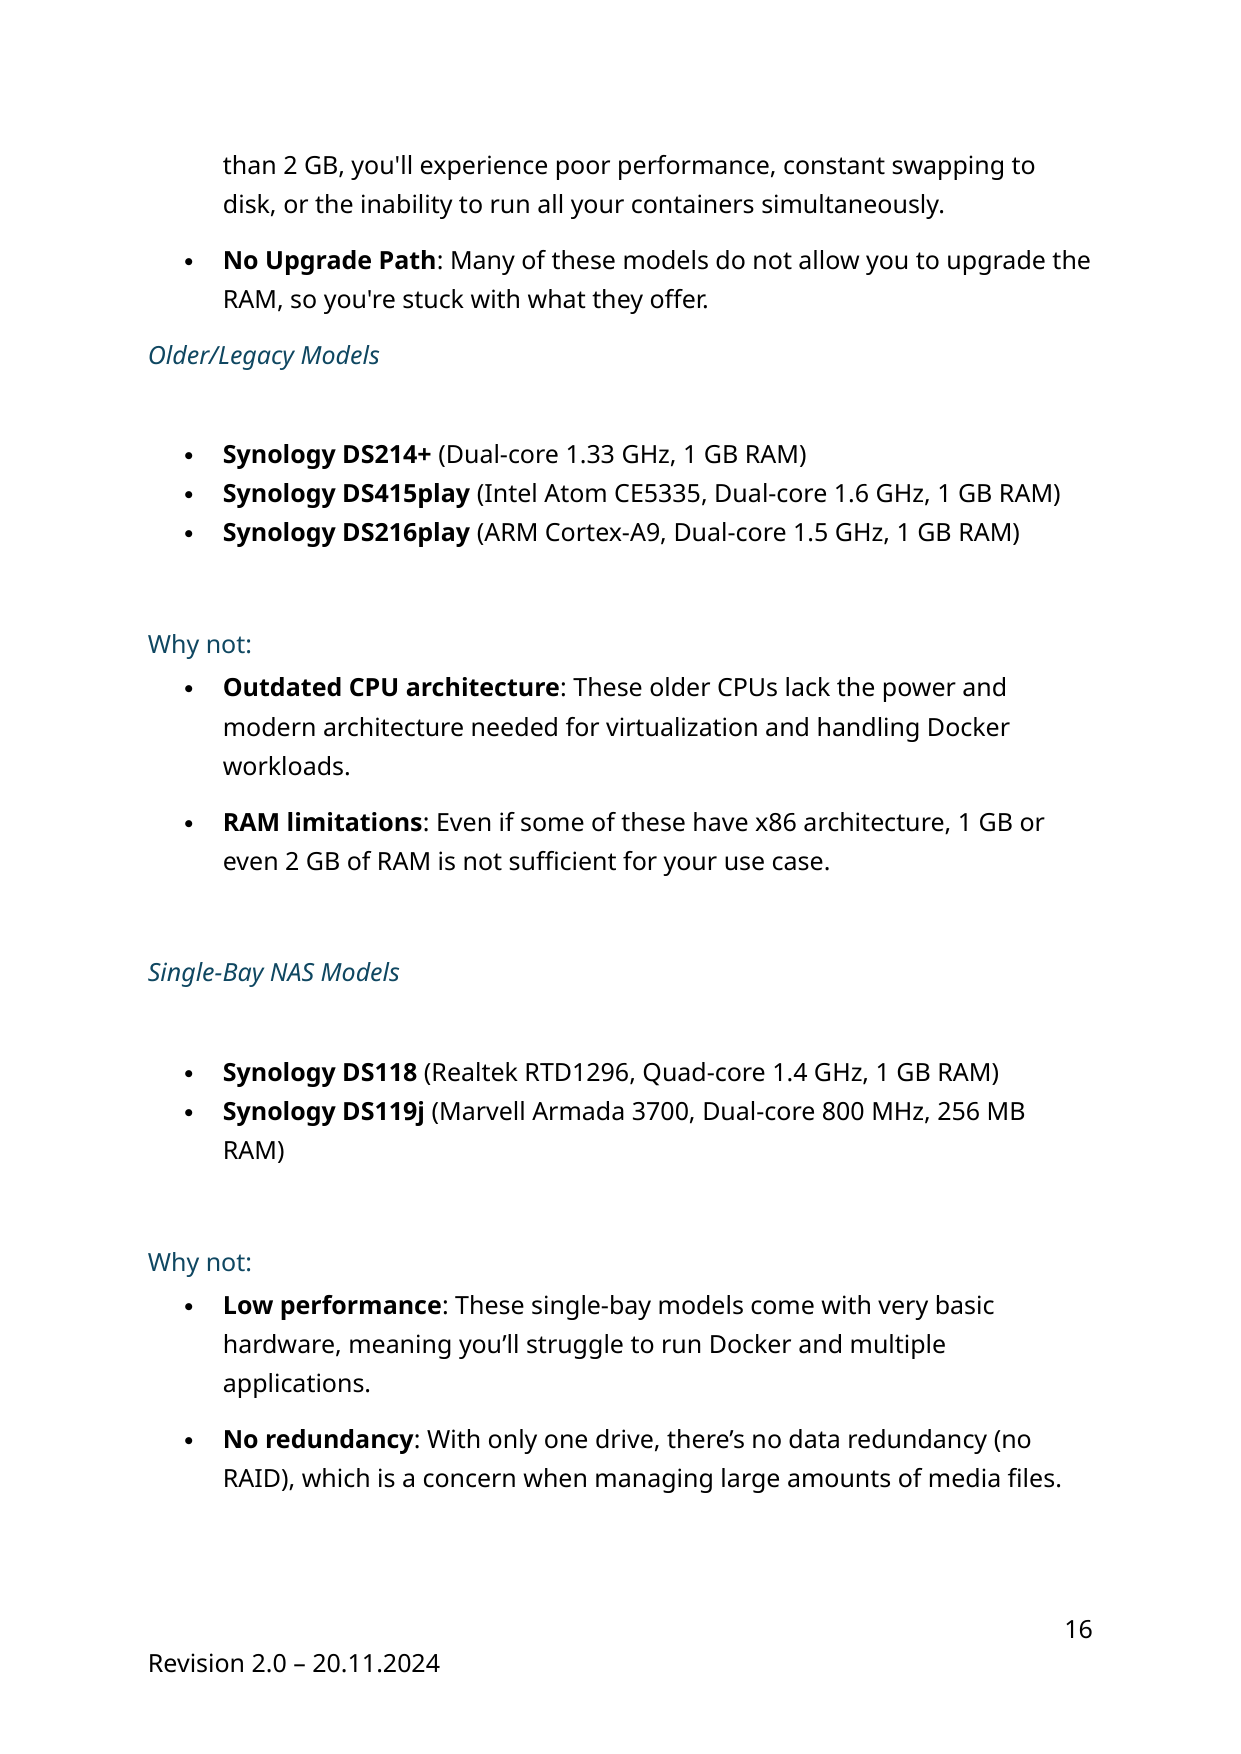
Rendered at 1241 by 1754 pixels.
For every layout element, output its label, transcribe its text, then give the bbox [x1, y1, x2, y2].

list No Upgrade Path: Many of these models do not allow you to upgrade the RAM, so you're stuck with what they offer. [185, 243, 1093, 316]
list Synology DS119j (Marvell Armada 3700, Dual-core 800 MHz, 256 MB RAM) [185, 1093, 1093, 1167]
list Synology DS216play (ARM Cortex-A9, Dual-core 1.5 GHz, 1 GB RAM) [185, 515, 1093, 549]
list Synology DS214+ (Dual-core 1.33 GHz, 1 GB RAM) [185, 437, 1093, 471]
list RAM limitations: Even if some of these have x86 architecture, 1 GB or even 2 GB of RAM is not sufficient for your use case. [185, 804, 1093, 877]
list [185, 148, 1093, 221]
list No redundancy: With only one drive, there’s no data redundancy (no RAID), which is a concern when managing large amounts of media files. [185, 1422, 1093, 1495]
subtitle Why not: [148, 627, 1093, 661]
list Outdated CPU architecture: These older CPUs lack the power and modern architecture needed for virtualization and handling Docker workloads. [185, 670, 1093, 782]
list Synology DS415play (Intel Atom CE5335, Dual-core 1.6 GHz, 1 GB RAM) [185, 476, 1093, 510]
list Synology DS118 (Realtek RTD1296, Quad-core 1.4 GHz, 1 GB RAM) [185, 1054, 1093, 1088]
subtitle Why not: [148, 1244, 1093, 1278]
subtitle Older/Legacy Models [148, 338, 1093, 372]
list Low performance: These single-bay models come with very basic hardware, meaning you’ll struggle to run Docker and multiple applications. [185, 1288, 1093, 1400]
subtitle Single-Bay NAS Models [148, 955, 1093, 989]
